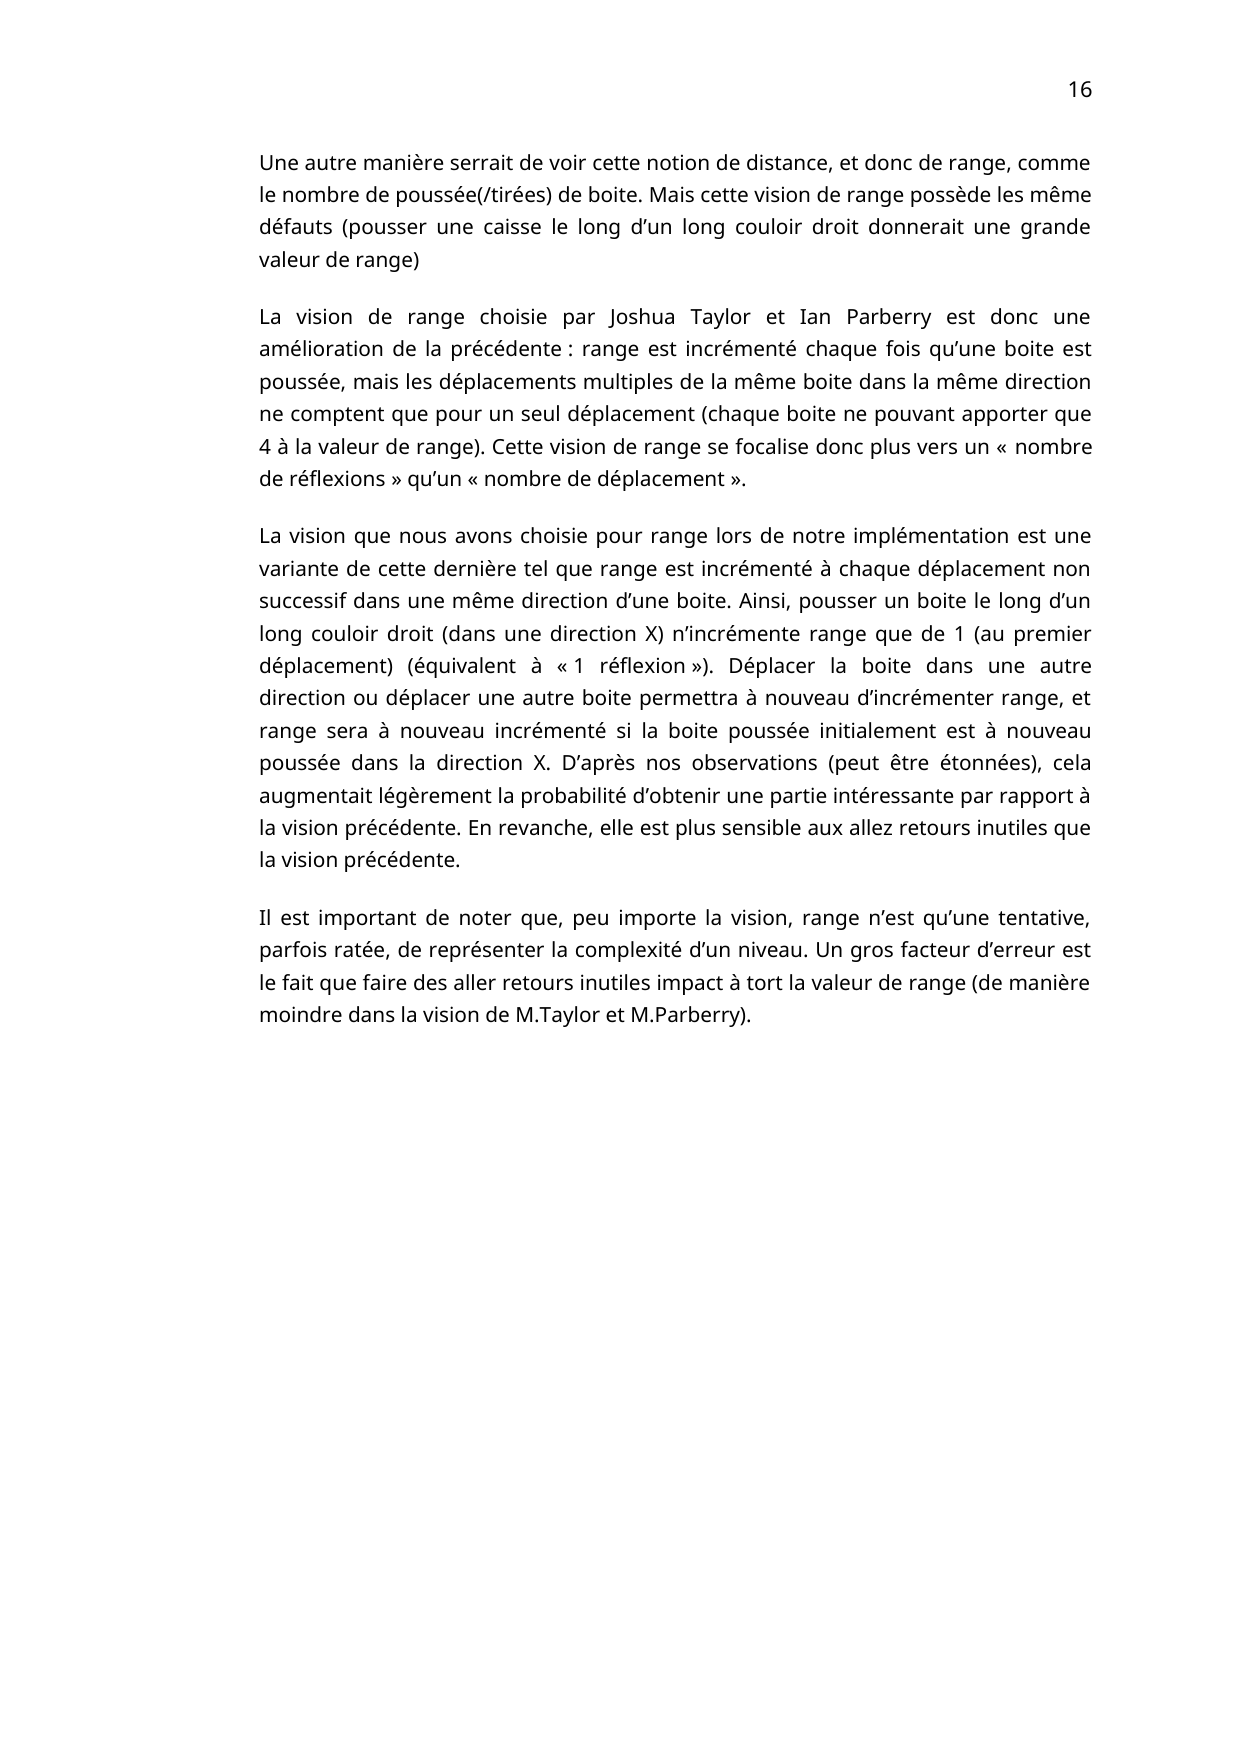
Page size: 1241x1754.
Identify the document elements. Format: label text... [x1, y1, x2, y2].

text La vision de range choisie par Joshua Taylor et Ian Parberry est donc une amélioration de la précédente : range est incrémenté chaque fois qu’une boite est poussée, mais les déplacements multiples de la même boite dans la même direction ne comptent que pour un seul déplacement (chaque boite ne pouvant apporter que 4 à la valeur de range). Cette vision de range se focalise donc plus vers un « nombre de réflexions » qu’un « nombre de déplacement ». [259, 302, 1093, 493]
text Une autre manière serrait de voir cette notion de distance, et donc de range, comme le nombre de poussée(/tirées) de boite. Mais cette vision de range possède les même défauts (pousser une caisse le long d’un long couloir droit donnerait une grande valeur de range) [259, 148, 1093, 273]
text La vision que nous avons choisie pour range lors de notre implémentation est une variante de cette dernière tel que range est incrémenté à chaque déplacement non successif dans une même direction d’une boite. Ainsi, pousser un boite le long d’un long couloir droit (dans une direction X) n’incrémente range que de 1 (au premier déplacement) (équivalent à « 1 réflexion »). Déplacer la boite dans une autre direction ou déplacer une autre boite permettra à nouveau d’incrémenter range, et range sera à nouveau incrémenté si la boite poussée initialement est à nouveau poussée dans la direction X. D’après nos observations (peut être étonnées), cela augmentait légèrement la probabilité d’obtenir une partie intéressante par rapport à la vision précédente. En revanche, elle est plus sensible aux allez retours inutiles que la vision précédente. [259, 522, 1093, 874]
text Il est important de noter que, peu importe la vision, range n’est qu’une tentative, parfois ratée, de représenter la complexité d’un niveau. Un gros facteur d’erreur est le fait que faire des aller retours inutiles impact à tort la valeur de range (de manière moindre dans la vision de M.Taylor et M.Parberry). [259, 903, 1093, 1028]
